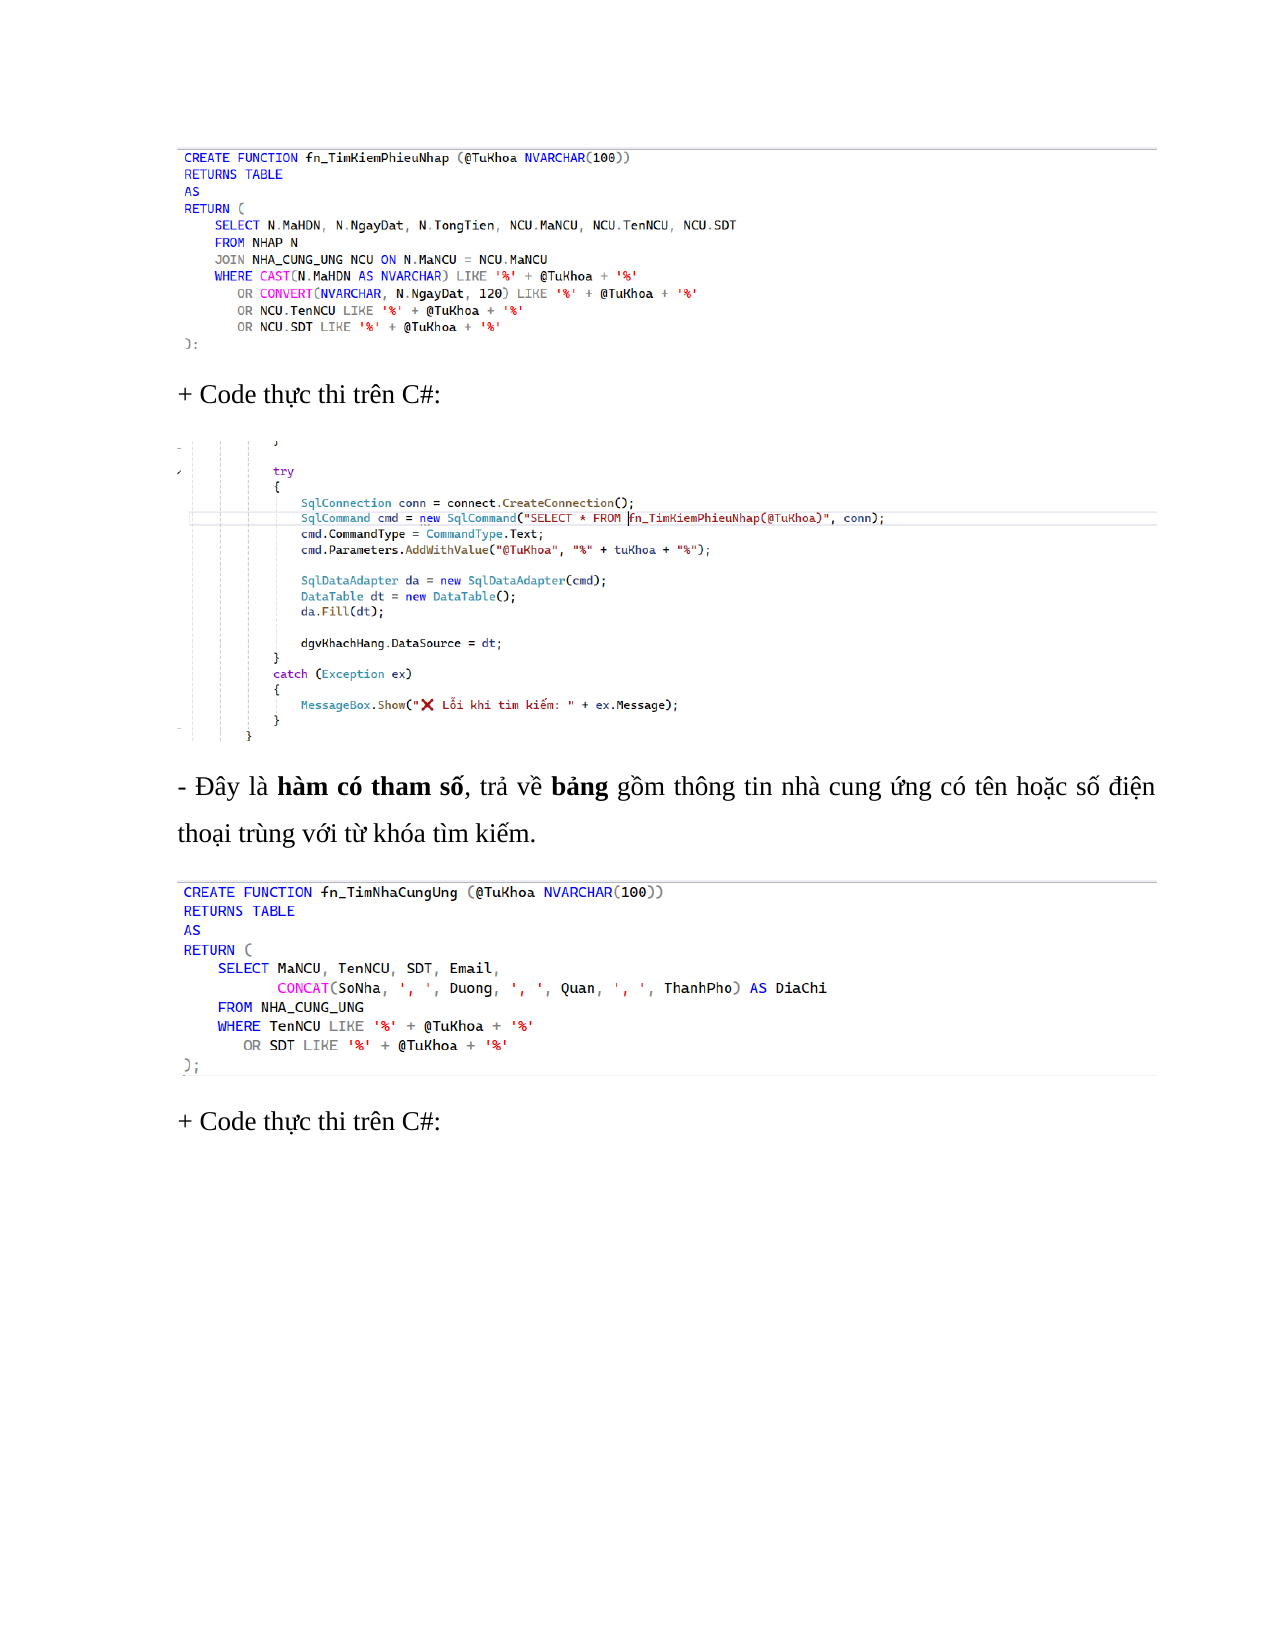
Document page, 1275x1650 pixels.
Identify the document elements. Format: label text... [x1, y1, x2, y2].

text + Code thực thi trên C#: [177, 378, 1157, 409]
text - Đây là hàm có tham số, trả về bảng gồm thông tin nhà cung ứng có tên hoặc số điện thoại trùng với từ khóa tìm kiếm. [177, 770, 1157, 848]
text + Code thực thi trên C#: [177, 1105, 1157, 1137]
picture [177, 441, 1157, 741]
picture [177, 147, 1157, 349]
picture [177, 880, 1157, 1076]
